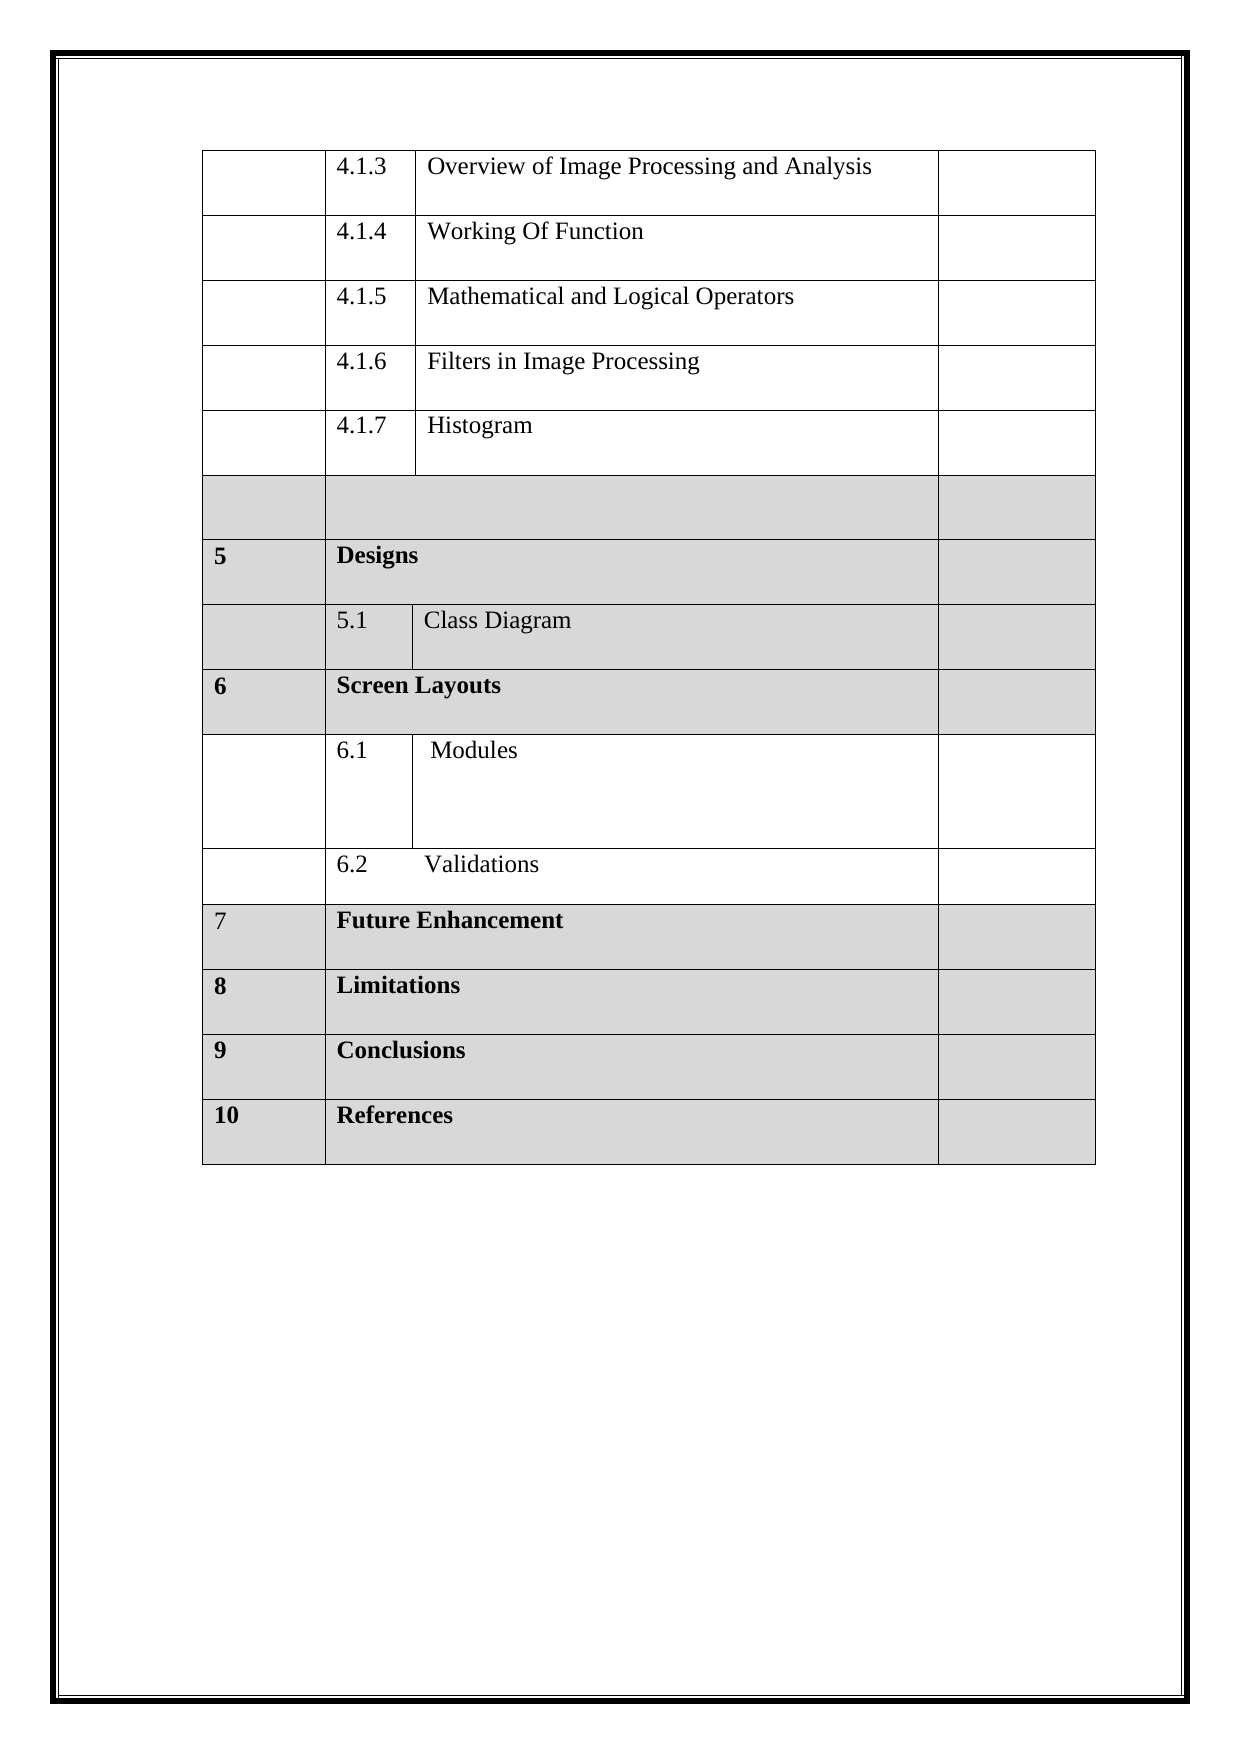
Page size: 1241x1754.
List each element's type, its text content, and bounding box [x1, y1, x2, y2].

table_cell [939, 735, 1095, 848]
table_cell 6.2 Validations [326, 849, 938, 904]
table_cell [203, 849, 325, 904]
table_cell 5.1 [326, 605, 412, 669]
table_cell [326, 476, 938, 539]
table_cell [203, 346, 325, 409]
table_cell 4.1.3 [326, 151, 415, 215]
table_cell 6.1 Modules [326, 735, 412, 848]
table_cell References [326, 1100, 938, 1164]
table_cell 8 [203, 970, 325, 1034]
table_cell [203, 411, 325, 474]
table_cell [939, 1035, 1095, 1099]
table_cell [939, 1100, 1095, 1164]
table_cell [203, 216, 325, 280]
table_cell Screen Layouts [326, 670, 938, 734]
table_cell 7 [203, 905, 325, 969]
table_cell [939, 540, 1095, 604]
table_cell 6.1 Modules [413, 735, 938, 848]
table_cell 4.1.7 [326, 411, 415, 474]
table_cell Histogram [416, 411, 938, 474]
table_cell 4.1.6 [326, 346, 415, 409]
table_cell [939, 670, 1095, 734]
table_cell 4.1.5 [326, 281, 415, 345]
table_cell 10 [203, 1100, 325, 1164]
table_cell [203, 735, 325, 848]
table_cell [939, 605, 1095, 669]
table_cell [939, 151, 1095, 215]
table_cell Future Enhancement [326, 905, 938, 969]
table_cell Mathematical and Logical Operators [416, 281, 938, 345]
table_cell 9 [203, 1035, 325, 1099]
table_cell [939, 476, 1095, 539]
table_cell 6 [203, 670, 325, 734]
table_cell [939, 905, 1095, 969]
table_cell Limitations [326, 970, 938, 1034]
table_cell 5 [203, 540, 325, 604]
table_cell [203, 281, 325, 345]
table_cell 4.1.4 [326, 216, 415, 280]
table_cell Working Of Function [416, 216, 938, 280]
table_cell [939, 346, 1095, 409]
table_cell Filters in Image Processing [416, 346, 938, 409]
table_cell [939, 411, 1095, 474]
table_cell [939, 970, 1095, 1034]
table_cell [939, 216, 1095, 280]
table_cell [203, 476, 325, 539]
table_cell Conclusions [326, 1035, 938, 1099]
table_cell [203, 151, 325, 215]
table_cell Overview of Image Processing and Analysis [416, 151, 938, 215]
table_cell [939, 849, 1095, 904]
table_cell [939, 281, 1095, 345]
table_cell Designs [326, 540, 938, 604]
table_cell Class Diagram [413, 605, 938, 669]
table_cell [203, 605, 325, 669]
